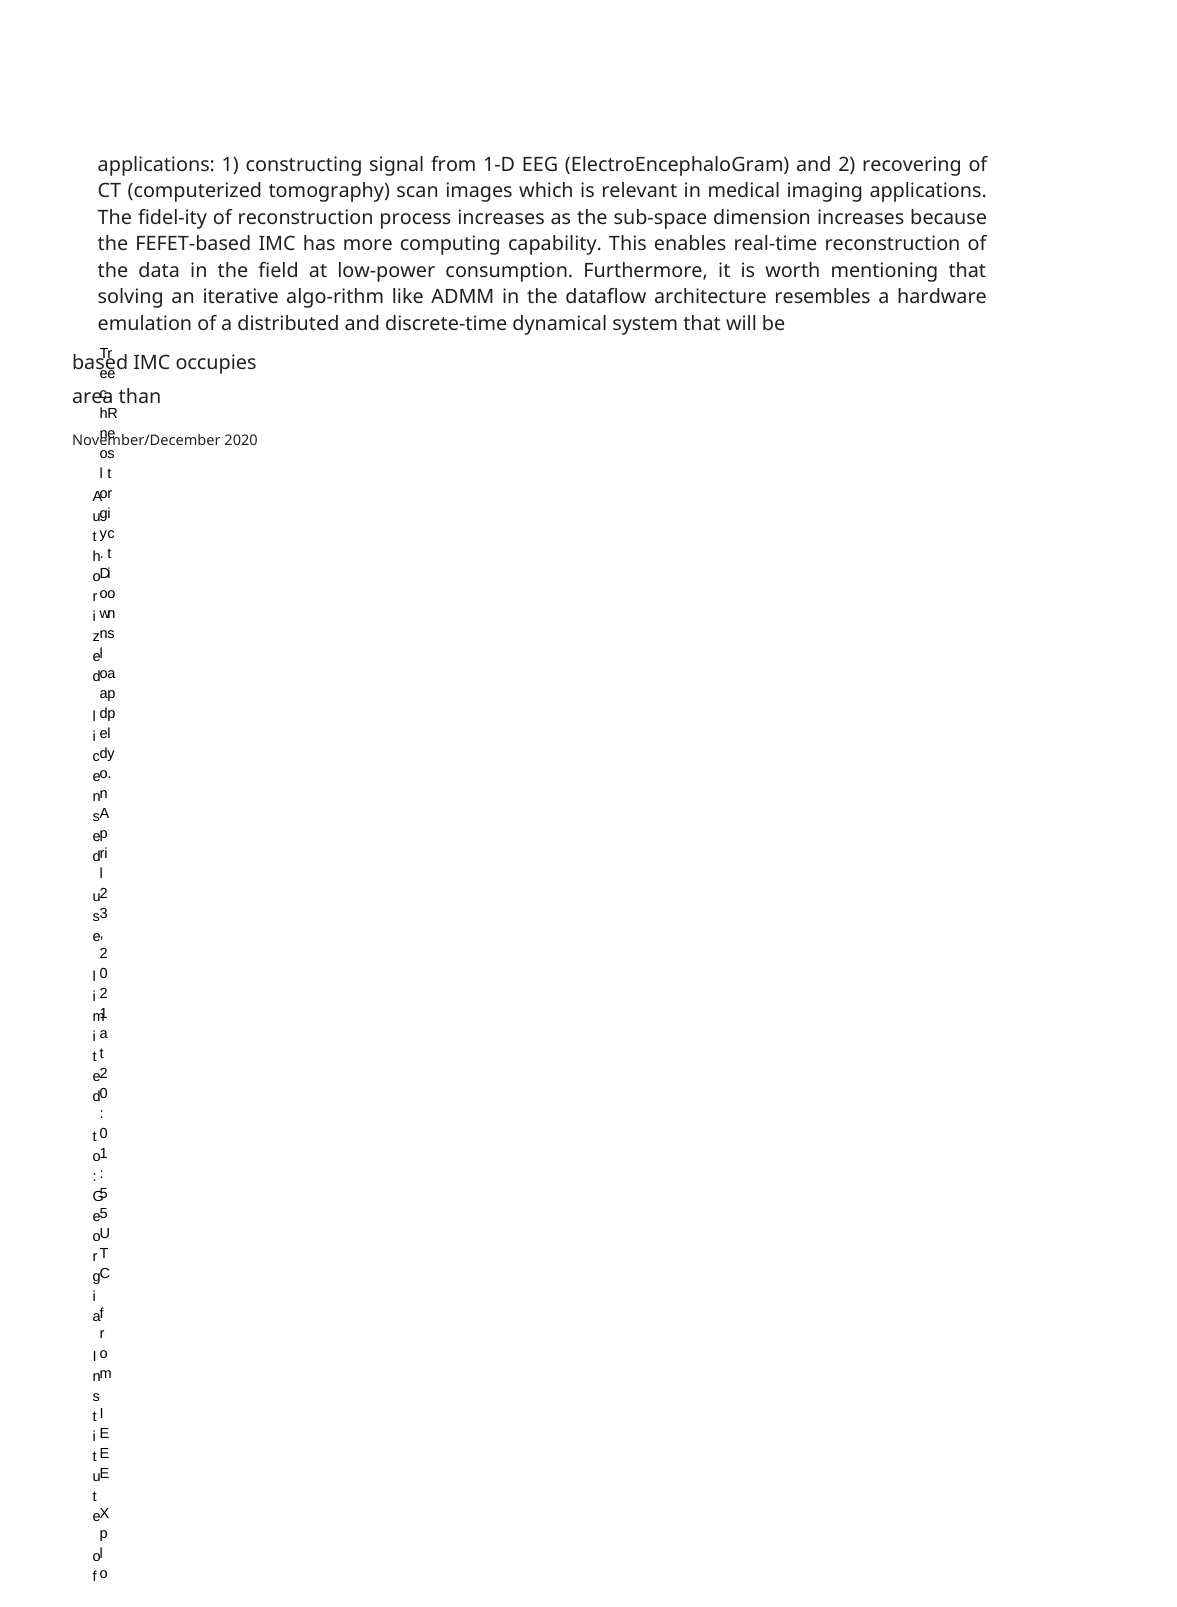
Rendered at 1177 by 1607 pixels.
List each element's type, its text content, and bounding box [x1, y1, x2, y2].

table_cell November/December 2020 [72, 414, 96, 471]
text applications: 1) constructing signal from 1-D EEG (ElectroEncephaloGram) and 2) recovering of CT (computerized tomography) scan images which is relevant in medical imaging applications. The fidel-ity of reconstruction process increases as the sub-space dimension increases because the FEFET-based IMC has more computing capability. This enables real-time reconstruction of the data in the field at low-power consumption. Furthermore, it is worth mentioning that solving an iterative algo-rithm like ADMM in the dataflow architecture resembles a hardware emulation of a distributed and discrete-time dynamical system that will be [97, 150, 988, 335]
